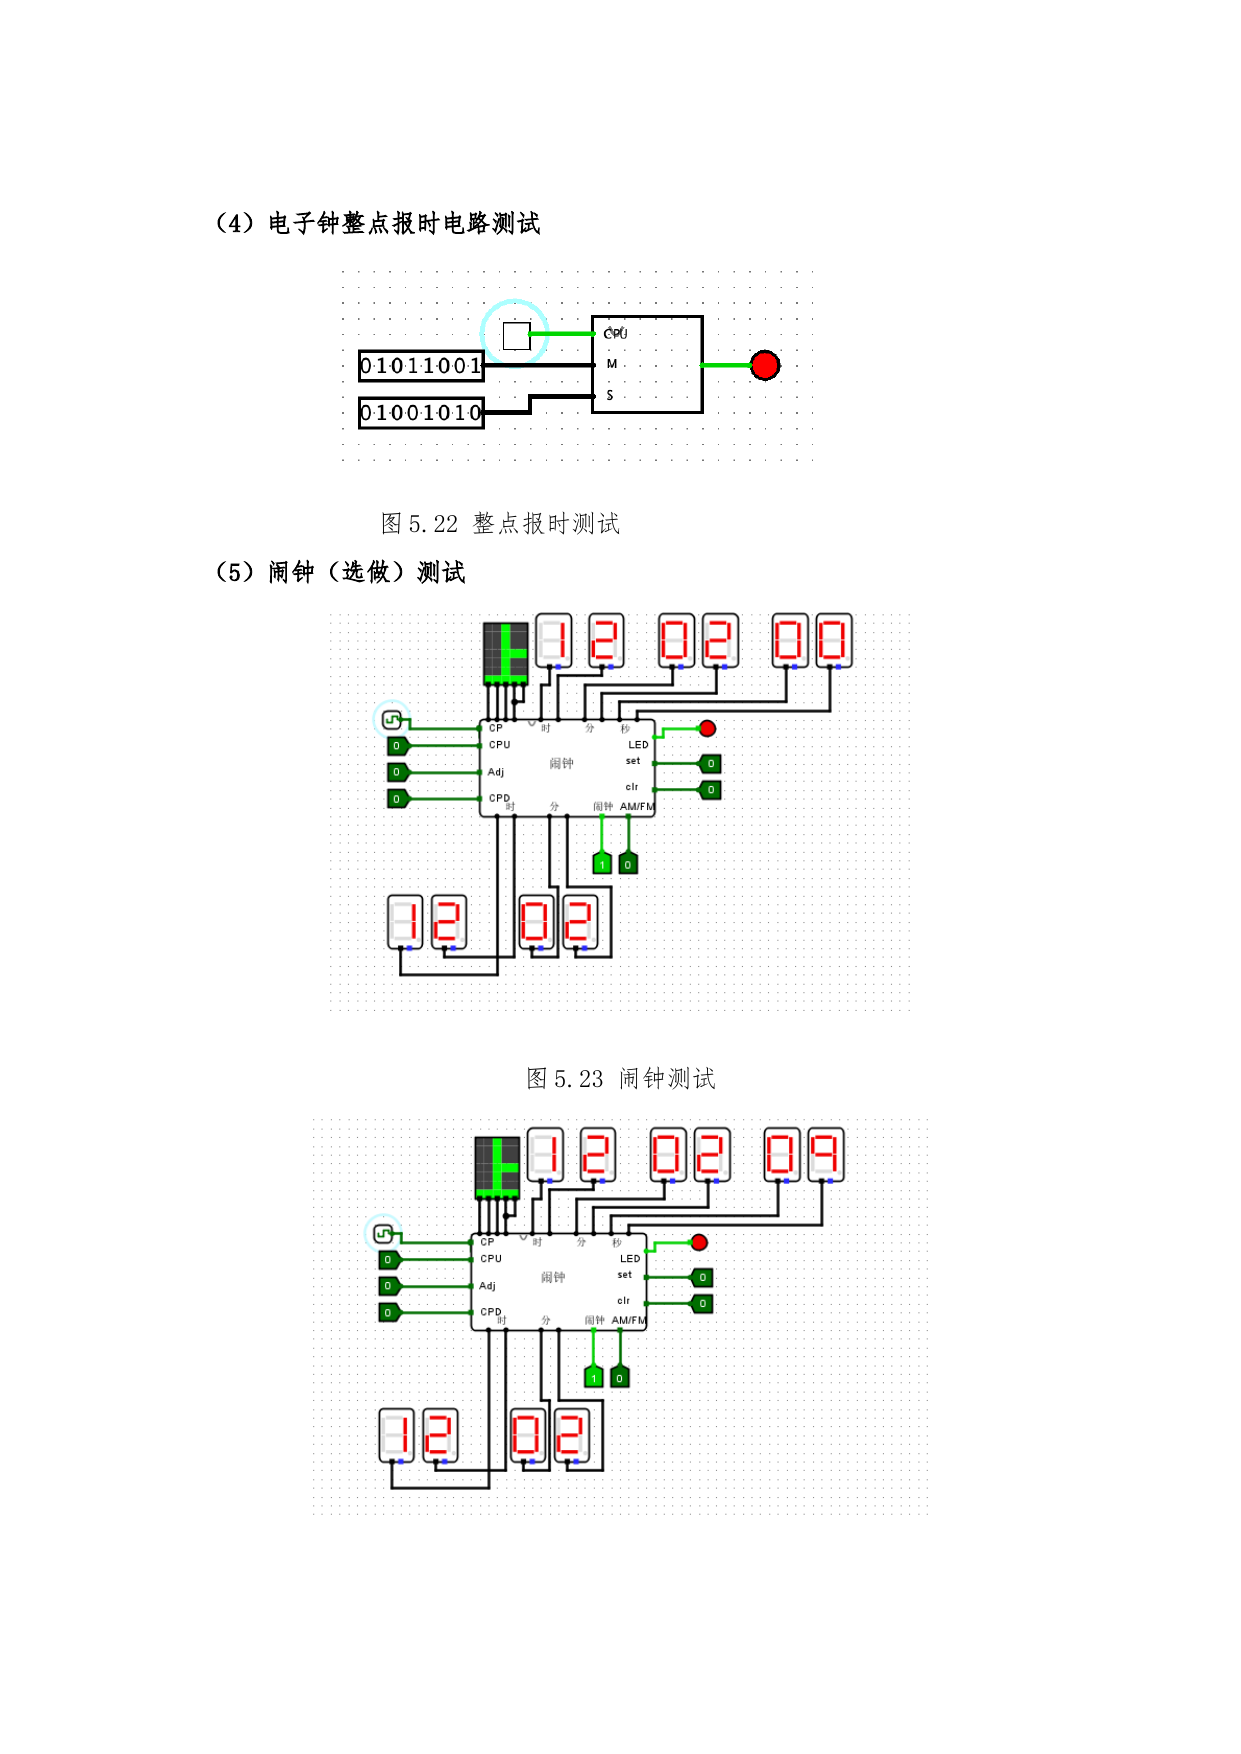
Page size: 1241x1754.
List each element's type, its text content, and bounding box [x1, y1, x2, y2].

list 闹钟（选做）测试 [159, 546, 1081, 594]
picture [324, 608, 916, 1011]
list 图5.22 整点报时测试 [334, 498, 1081, 546]
picture [309, 1114, 932, 1520]
list 图5.23 闹钟测试 [159, 1053, 1081, 1101]
picture [334, 259, 816, 470]
list 电子钟整点报时电路测试 [159, 197, 1081, 245]
